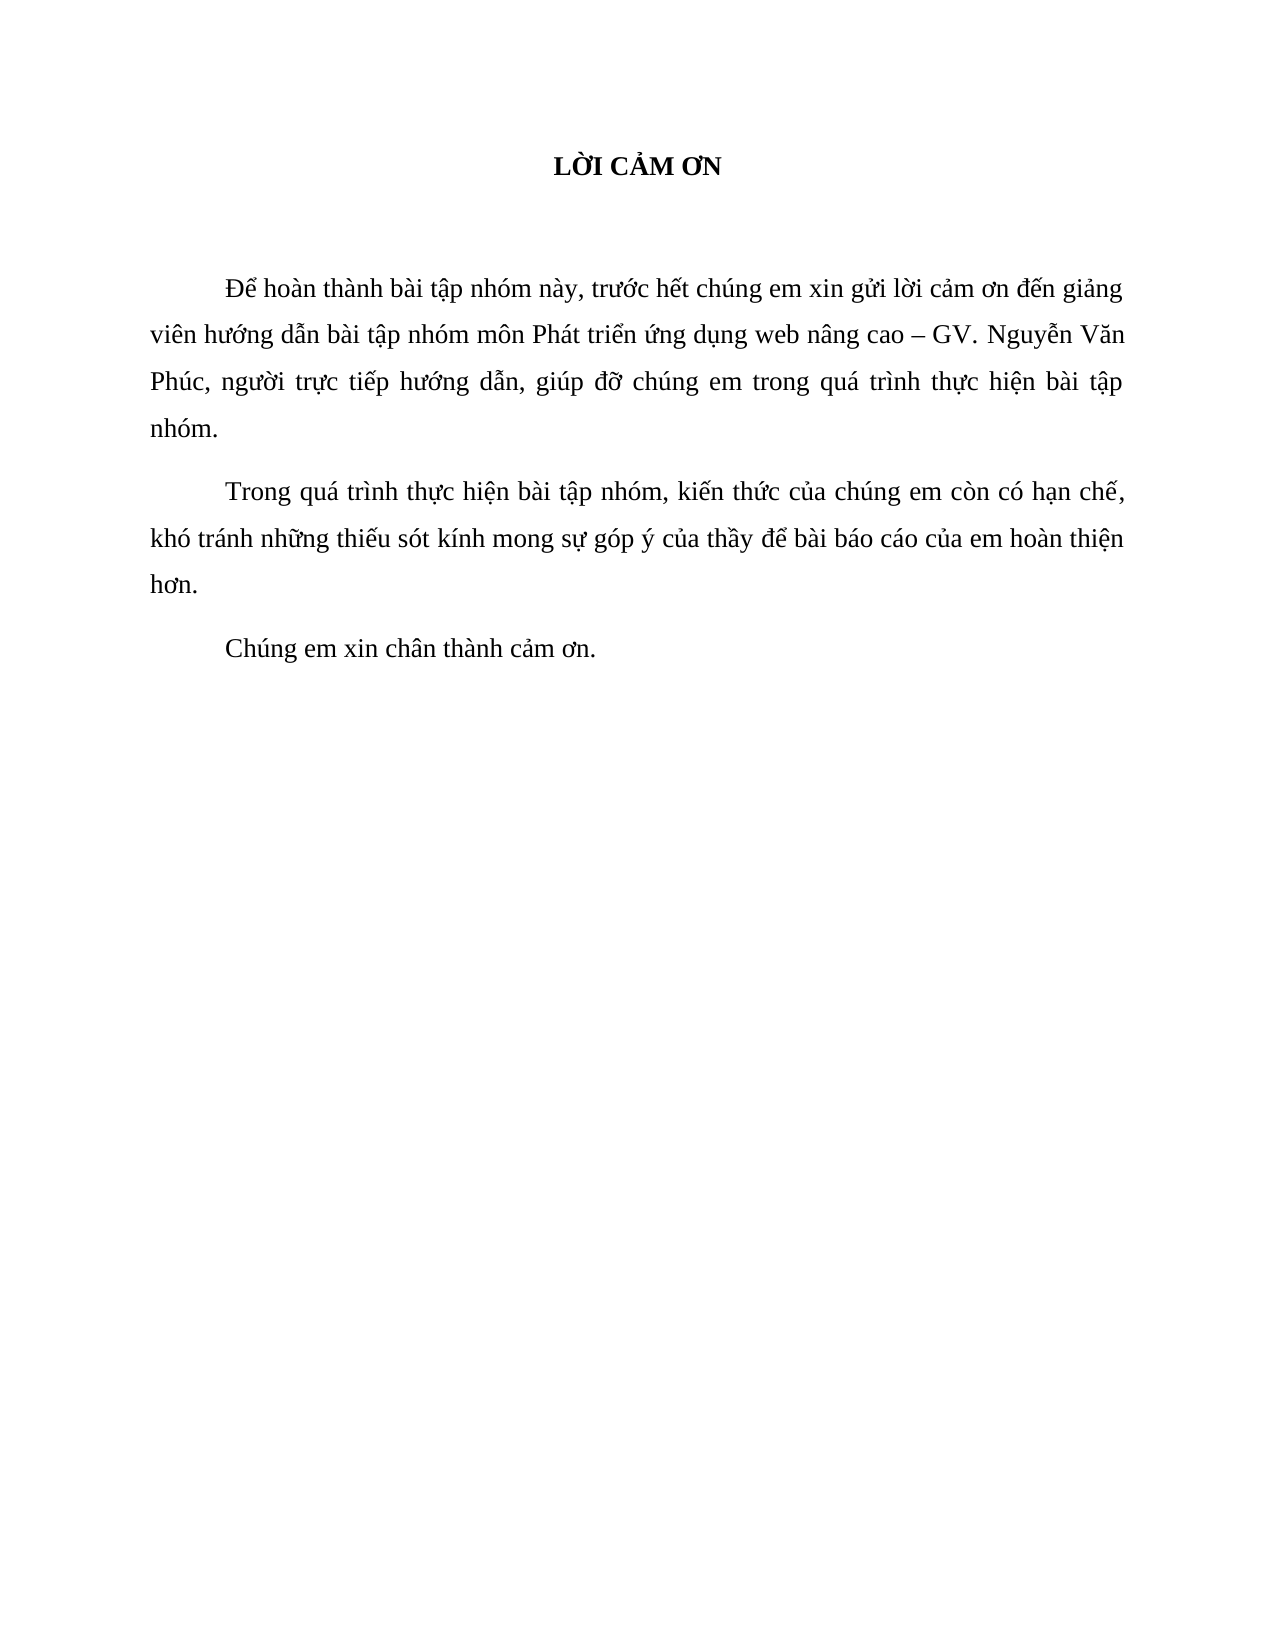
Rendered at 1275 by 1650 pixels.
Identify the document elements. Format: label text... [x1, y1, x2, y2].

text Để hoàn thành bài tập nhóm này, trước hết chúng em xin gửi lời cảm ơn đến giảng viên hướng dẫn bài tập nhóm môn Phát triển ứng dụng web nâng cao – GV. Nguyễn Văn Phúc, người trực tiếp hướng dẫn, giúp đỡ chúng em trong quá trình thực hiện bài tập nhóm. [150, 272, 1125, 443]
text Trong quá trình thực hiện bài tập nhóm, kiến thức của chúng em còn có hạn chế, khó tránh những thiếu sót kính mong sự góp ý của thầy để bài báo cáo của em hoàn thiện hơn. [150, 475, 1125, 599]
text LỜI CẢM ƠN [150, 150, 1125, 181]
text Chúng em xin chân thành cảm ơn. [150, 632, 1125, 663]
